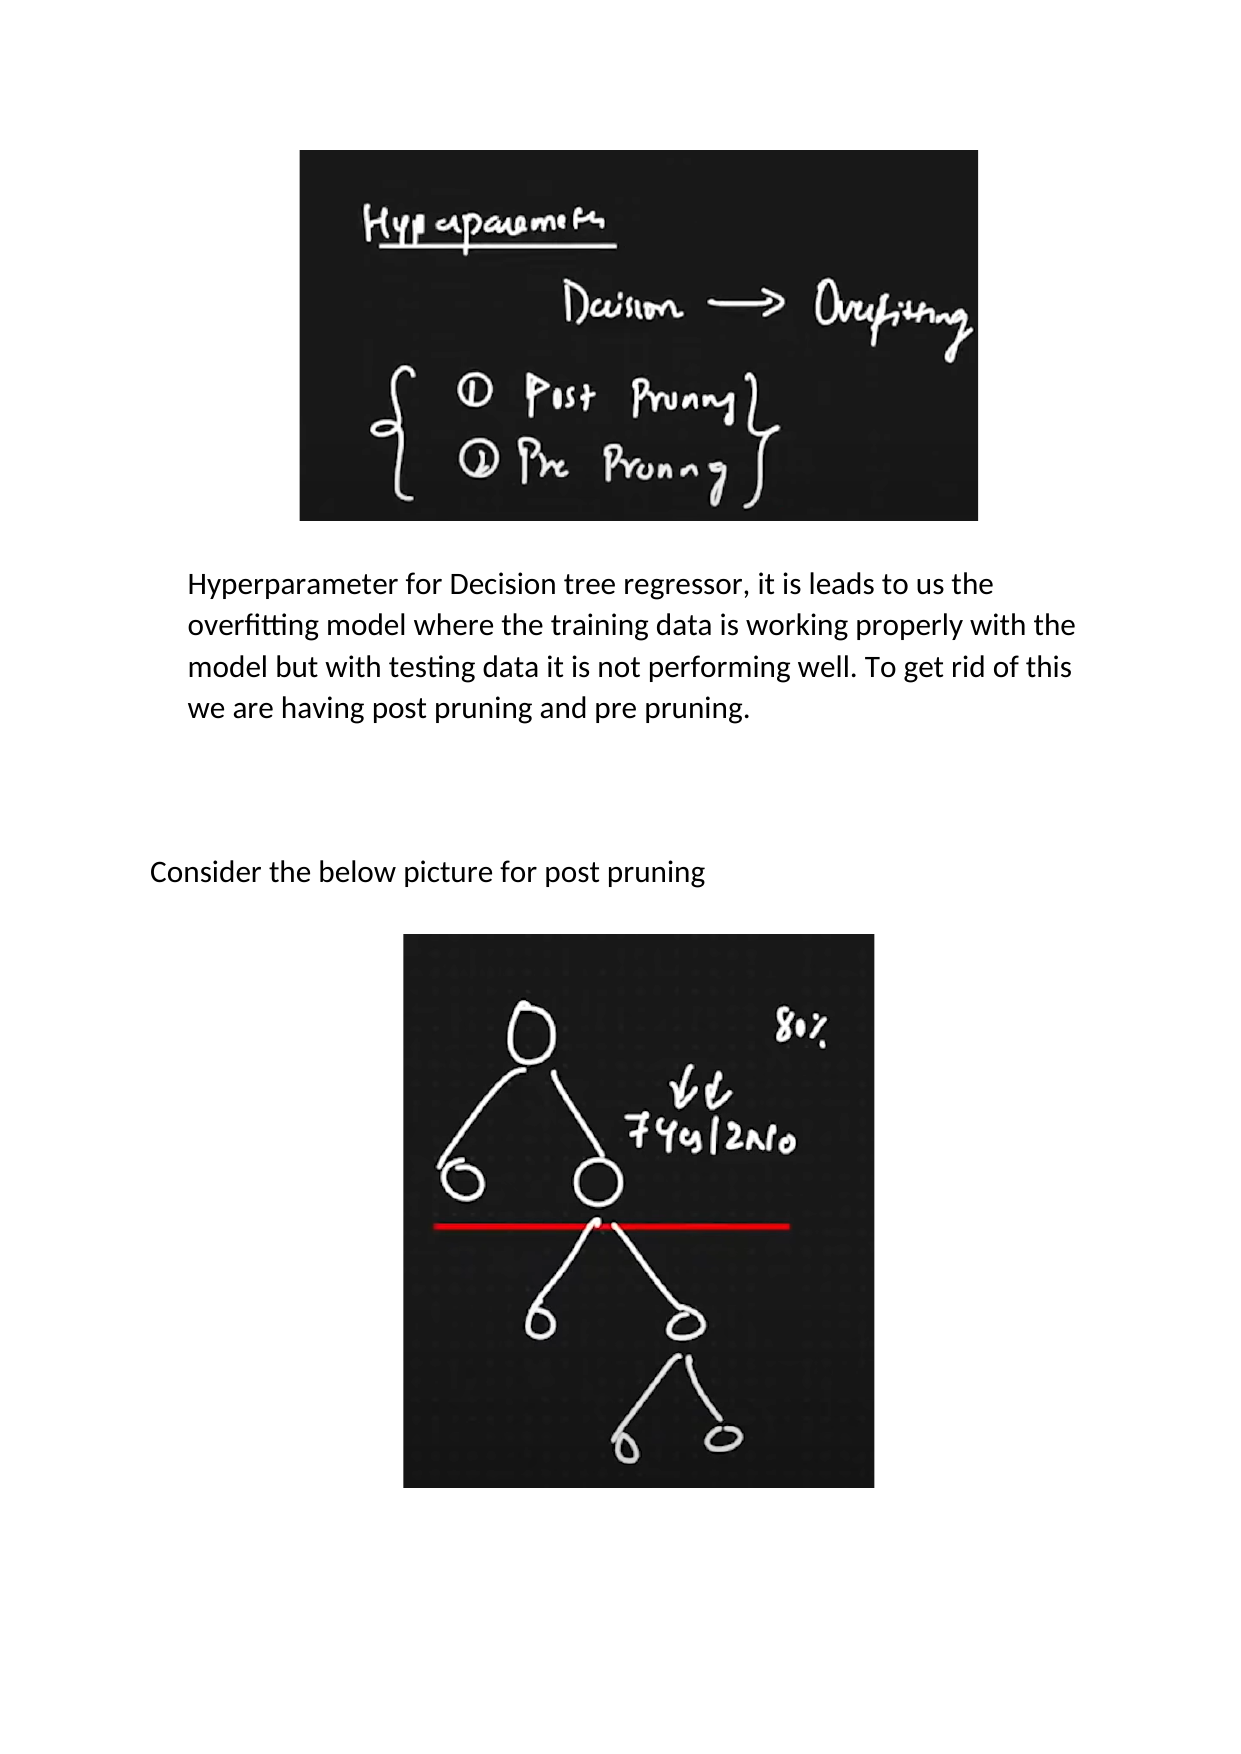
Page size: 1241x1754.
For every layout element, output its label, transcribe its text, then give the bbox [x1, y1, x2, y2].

picture [403, 934, 875, 1488]
list Hyperparameter for Decision tree regressor, it is leads to us the overfitting model where the training data is working properly with the model but with testing data it is not performing well. To get rid of this we are having post pruning and pre pruning. [187, 564, 1090, 726]
picture [299, 150, 979, 521]
list Consider the below picture for post pruning [150, 852, 1090, 891]
